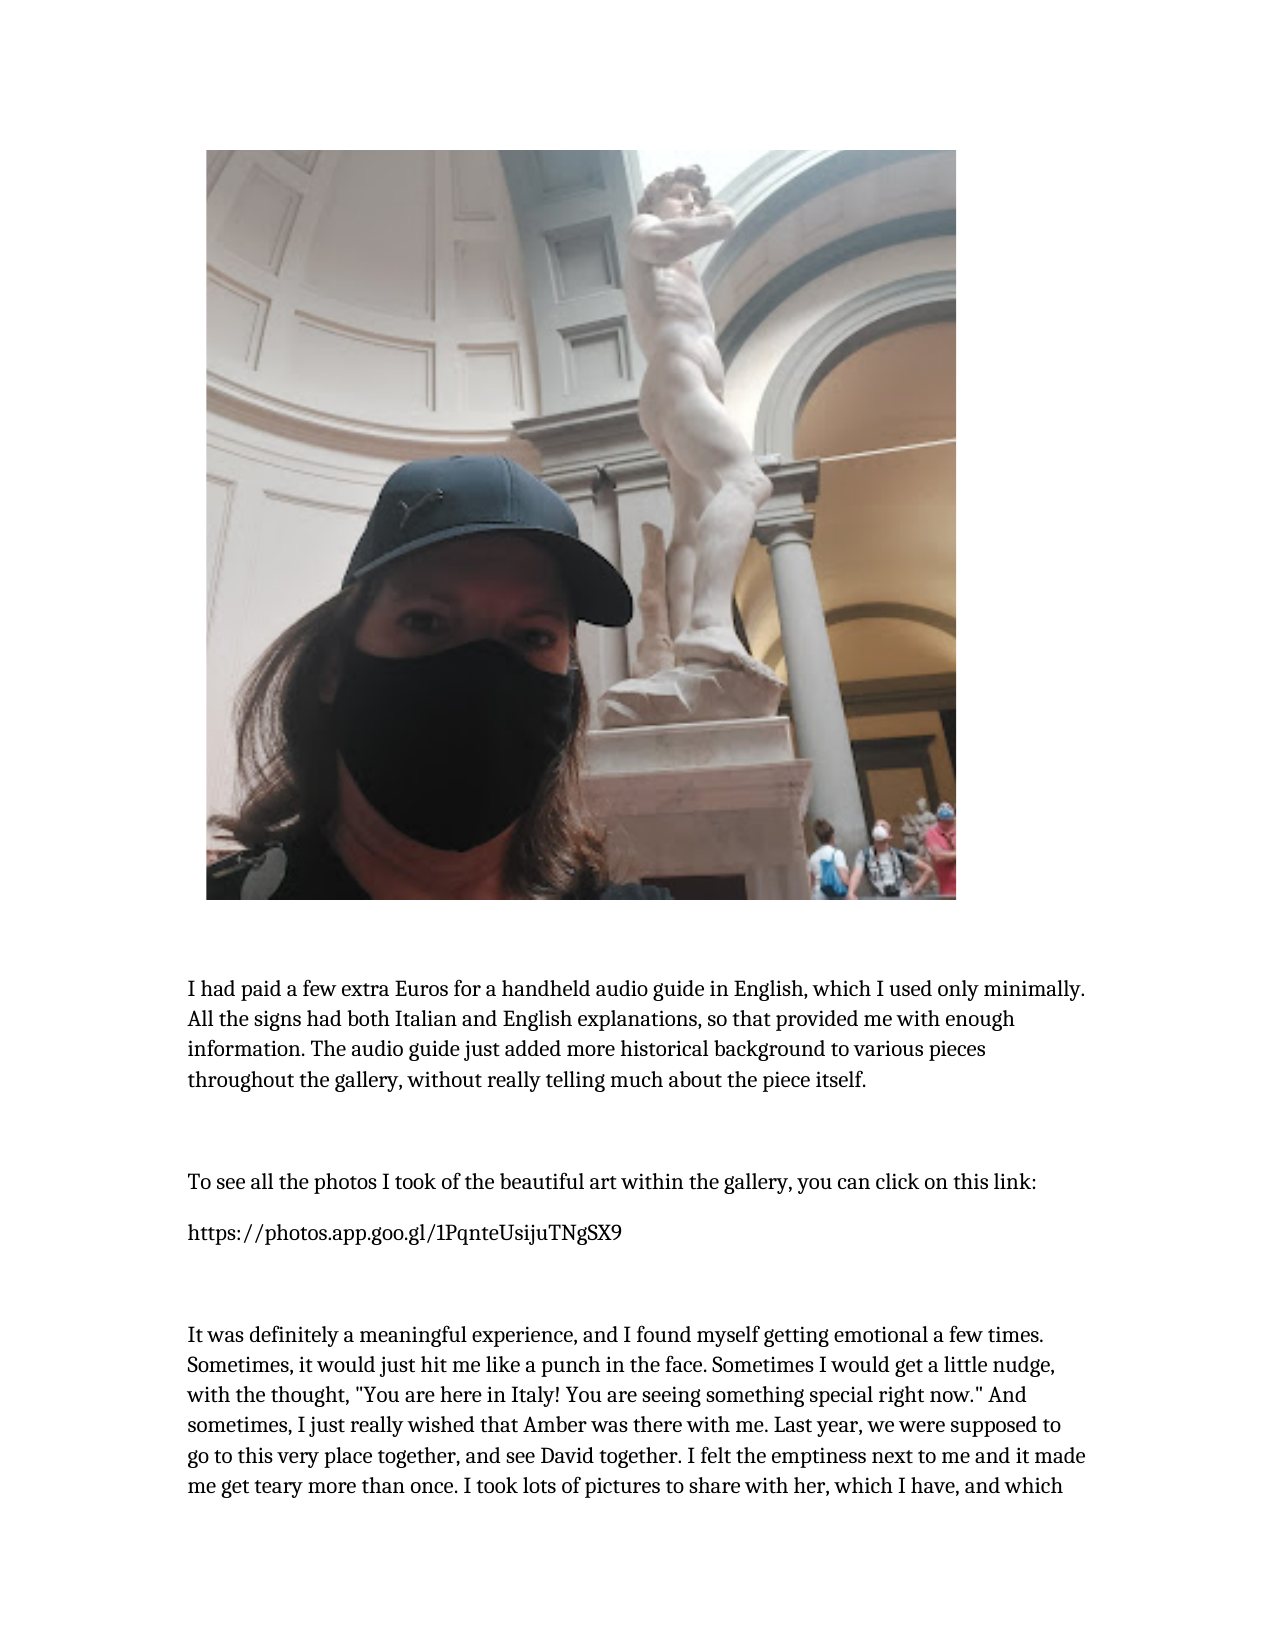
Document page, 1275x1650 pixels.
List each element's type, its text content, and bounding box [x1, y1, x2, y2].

picture [206, 150, 957, 900]
text To see all the photos I took of the beautiful art within the gallery, you can click on this link: [187, 1168, 1087, 1195]
text https://photos.app.goo.gl/1PqnteUsijuTNgSX9 [187, 1219, 1087, 1246]
text I had paid a few extra Euros for a handheld audio guide in English, which I used only minimally. All the signs had both Italian and English explanations, so that provided me with enough information. The audio guide just added more historical background to various pieces throughout the gallery, without really telling much about the piece itself. [187, 976, 1087, 1093]
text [187, 1322, 1087, 1499]
